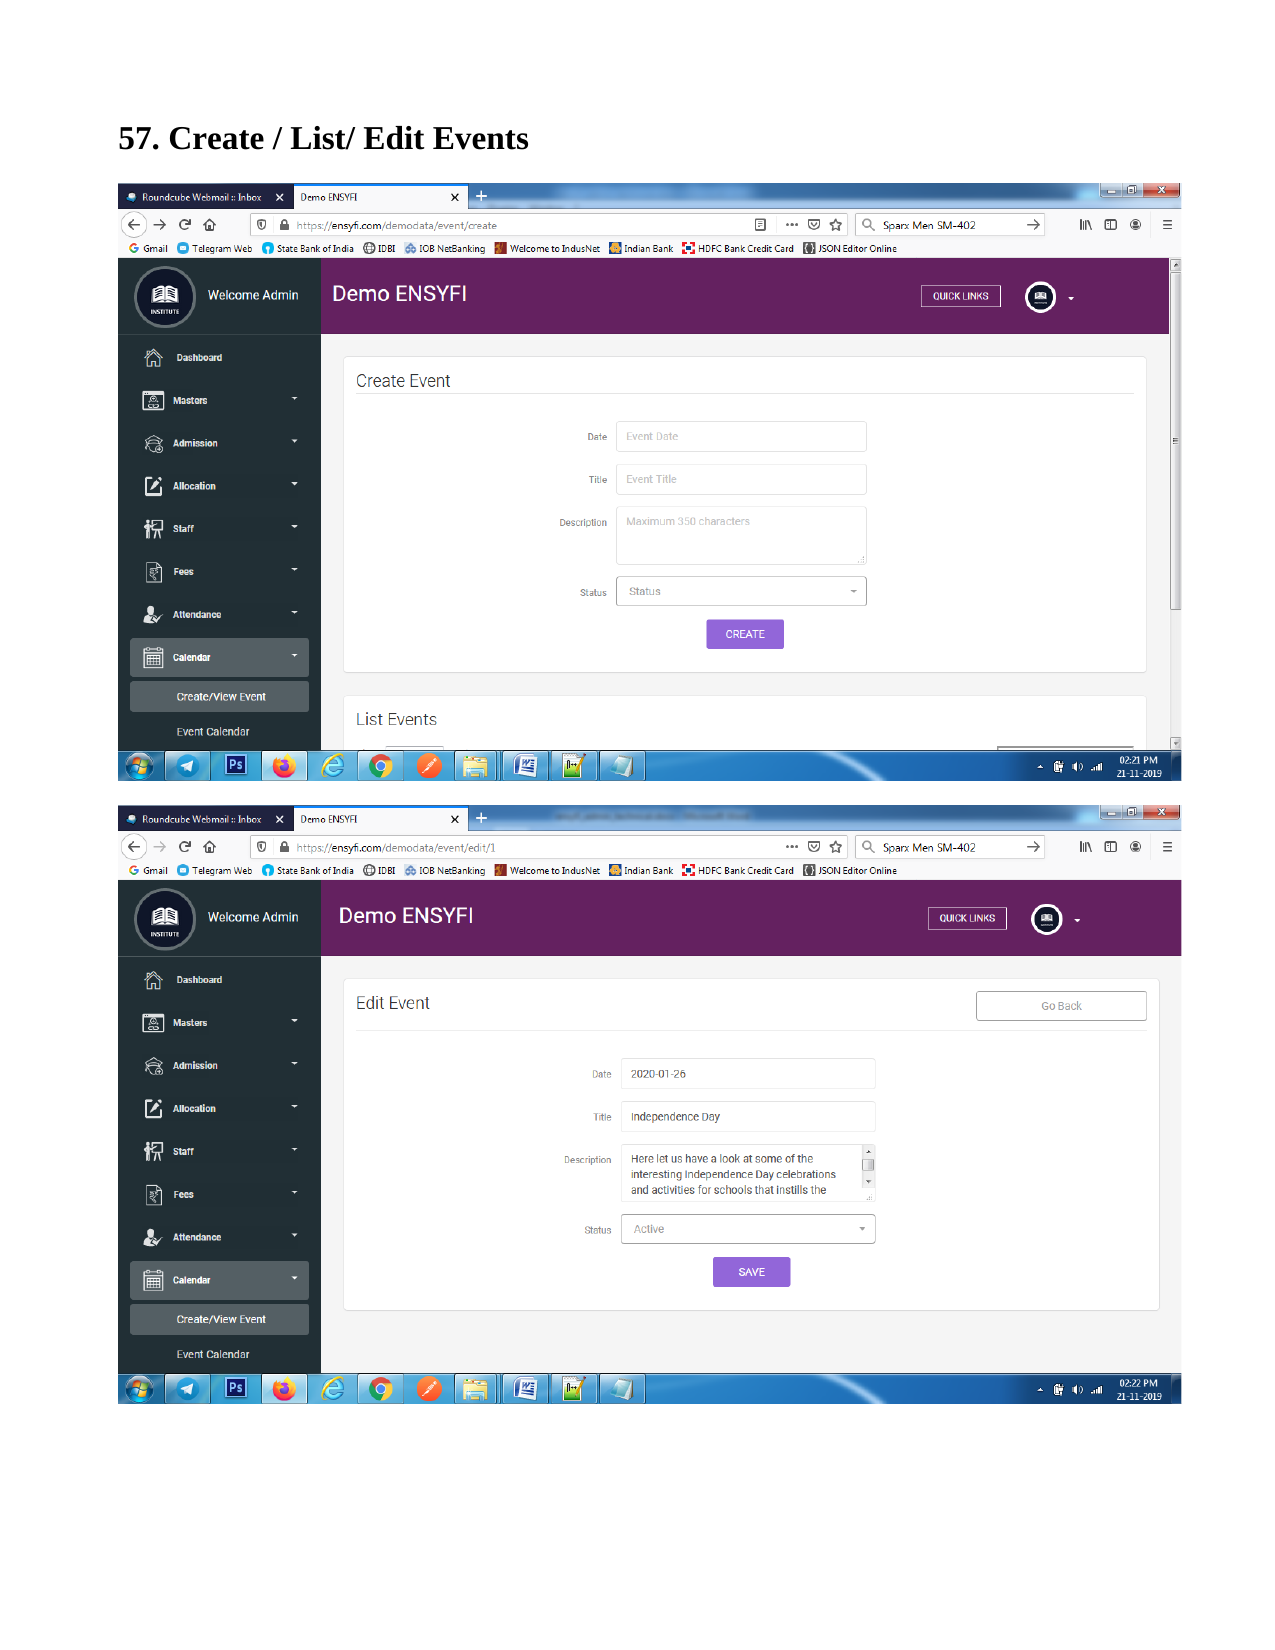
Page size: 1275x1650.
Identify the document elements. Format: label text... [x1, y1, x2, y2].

text 57. Create / List/ Edit Events [118, 118, 1181, 157]
picture [118, 183, 1182, 781]
picture [118, 805, 1182, 1404]
